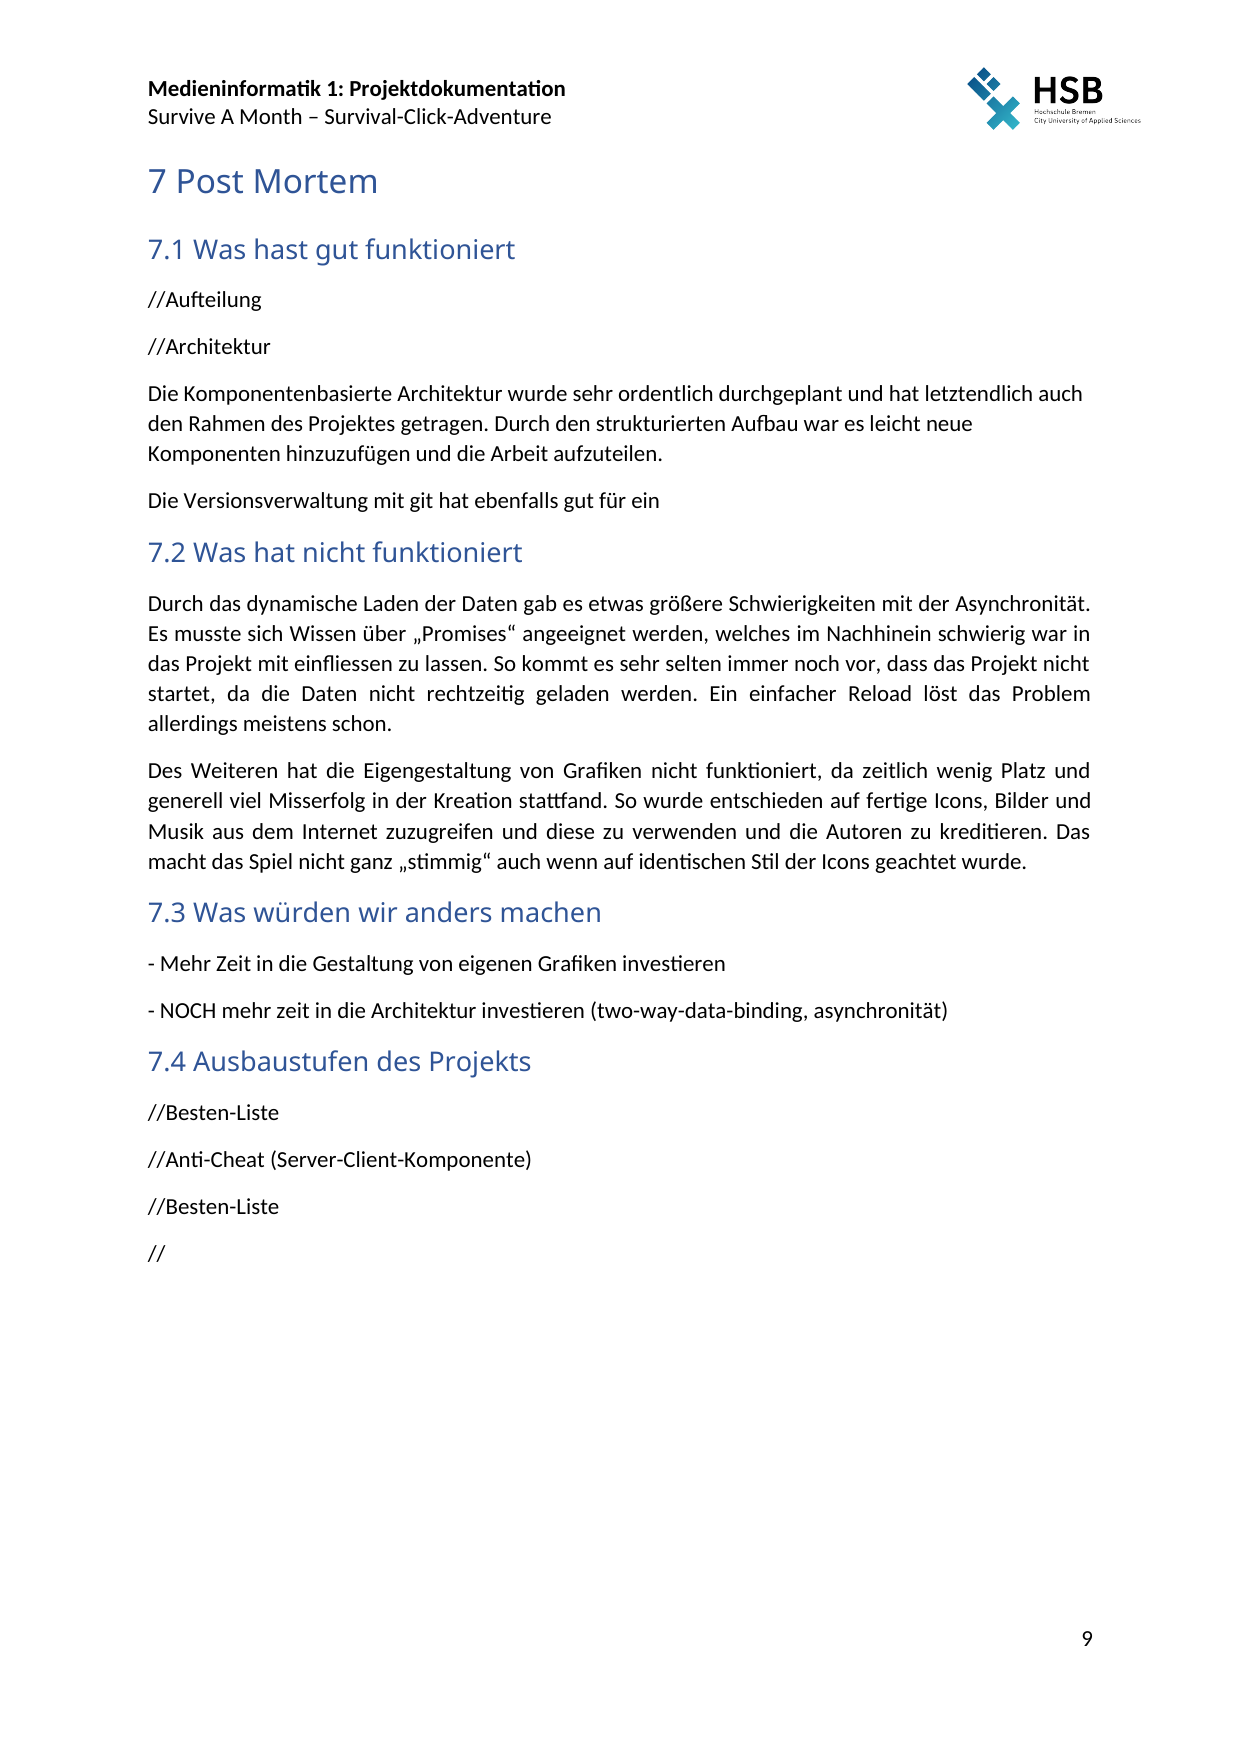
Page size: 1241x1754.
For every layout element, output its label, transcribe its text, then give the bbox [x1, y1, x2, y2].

text - NOCH mehr zeit in die Architektur investieren (two-way-data-binding, asynchronität) [148, 996, 1093, 1024]
text Durch das dynamische Laden der Daten gab es etwas größere Schwierigkeiten mit der Asynchronität. Es musste sich Wissen über „Promises“ angeeignet werden, welches im Nachhinein schwierig war in das Projekt mit einfliessen zu lassen. So kommt es sehr selten immer noch vor, dass das Projekt nicht startet, da die Daten nicht rechtzeitig geladen werden. Ein einfacher Reload löst das Problem allerdings meistens schon. [148, 589, 1093, 737]
text Die Versionsverwaltung mit git hat ebenfalls gut für ein [148, 486, 1093, 514]
text //Aufteilung [148, 285, 1093, 313]
text // [148, 1239, 1093, 1267]
subtitle 7.1 Was hast gut funktioniert [148, 230, 1093, 267]
text - Mehr Zeit in die Gestaltung von eigenen Grafiken investieren [148, 949, 1093, 977]
text Die Komponentenbasierte Architektur wurde sehr ordentlich durchgeplant und hat letztendlich auch den Rahmen des Projektes getragen. Durch den strukturierten Aufbau war es leicht neue Komponenten hinzuzufügen und die Arbeit aufzuteilen. [148, 379, 1093, 468]
text //Architektur [148, 332, 1093, 360]
text //Besten-Liste [148, 1192, 1093, 1220]
subtitle 7.4 Ausbaustufen des Projekts [148, 1043, 1093, 1080]
picture [950, 50, 1158, 147]
text //Besten-Liste [148, 1098, 1093, 1126]
text Des Weiteren hat die Eigengestaltung von Grafiken nicht funktioniert, da zeitlich wenig Platz und generell viel Misserfolg in der Kreation stattfand. So wurde entschieden auf fertige Icons, Bilder und Musik aus dem Internet zuzugreifen und diese zu verwenden und die Autoren zu kreditieren. Das macht das Spiel nicht ganz „stimmig“ auch wenn auf identischen Stil der Icons geachtet wurde. [148, 756, 1093, 875]
text //Anti-Cheat (Server-Client-Komponente) [148, 1145, 1093, 1173]
subtitle 7 Post Mortem [148, 158, 1093, 203]
subtitle 7.3 Was würden wir anders machen [148, 894, 1093, 931]
subtitle 7.2 Was hat nicht funktioniert [148, 533, 1093, 570]
